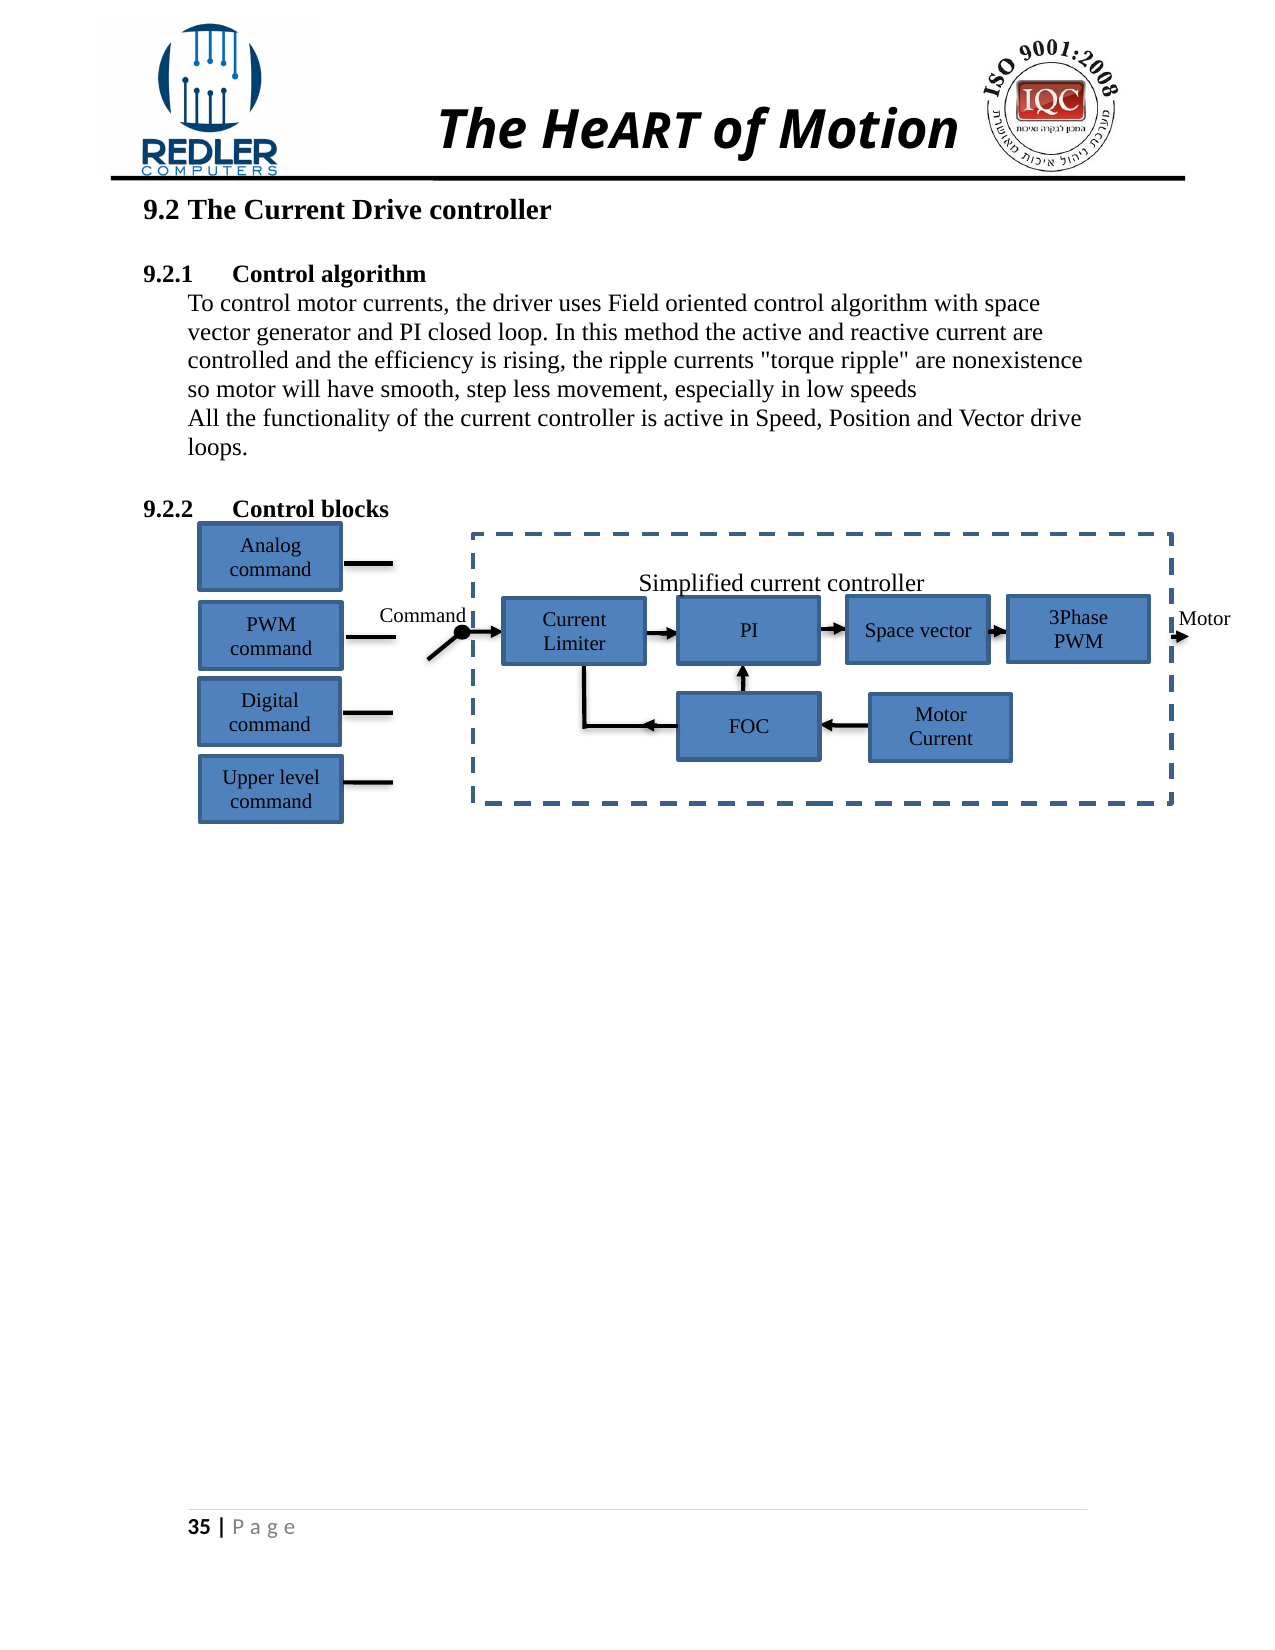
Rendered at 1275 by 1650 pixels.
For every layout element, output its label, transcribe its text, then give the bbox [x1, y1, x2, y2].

text All the functionality of the current controller is active in Speed, Position and Vector drive loops. [187, 403, 1087, 460]
subtitle Control blocks [143, 494, 1087, 523]
picture [981, 37, 1122, 174]
subtitle Control algorithm [143, 259, 1087, 288]
subtitle The Current Drive controller [143, 192, 1087, 226]
text To control motor currents, the driver uses Field oriented control algorithm with space vector generator and PI closed loop. In this method the active and reactive current are controlled and the efficiency is rising, the ripple currents "torque ripple" are nonexistence so motor will have smooth, step less movement, especially in low speeds [187, 288, 1087, 403]
